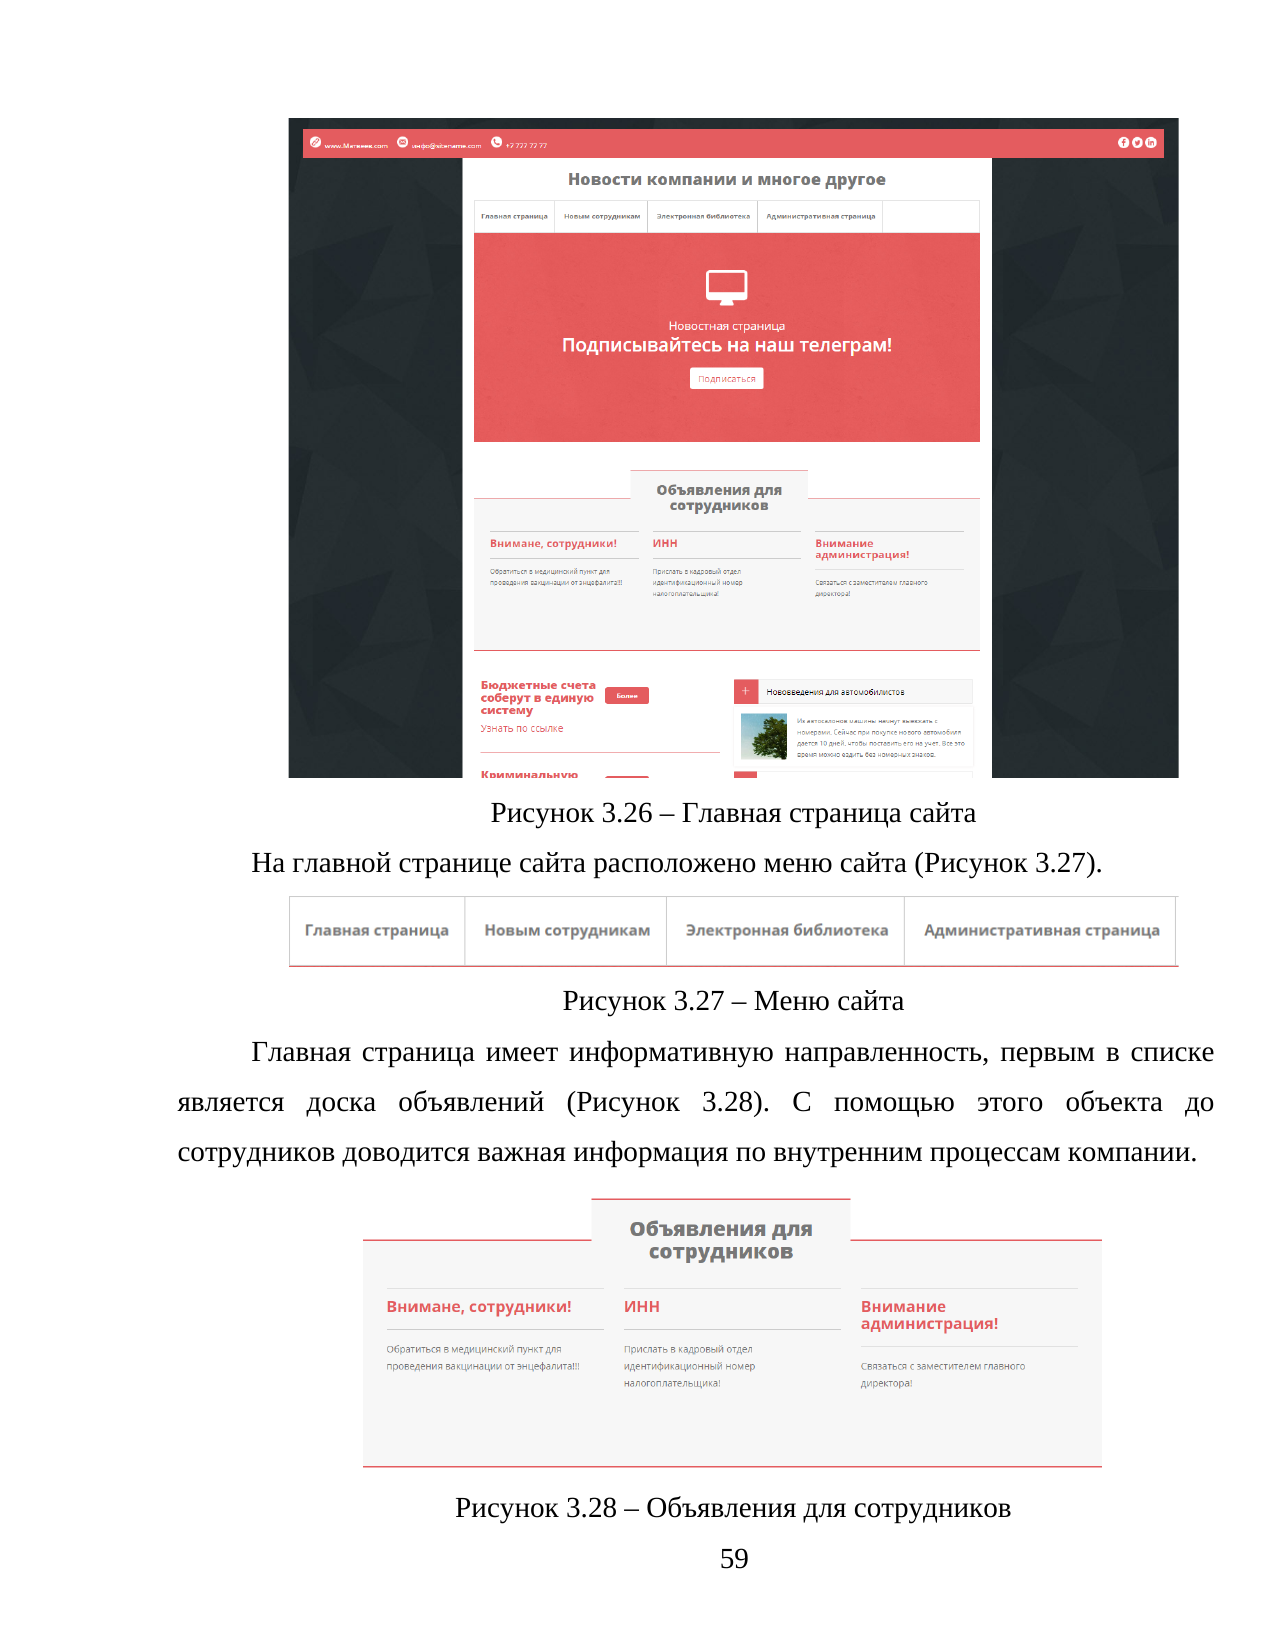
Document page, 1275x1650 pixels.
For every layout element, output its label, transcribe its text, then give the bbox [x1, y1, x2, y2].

text Рисунок 3.27 – Меню сайта [177, 983, 1216, 1017]
text Главная страница имеет информативную направленность, первым в списке является доска объявлений (Рисунок 3.28). С помощью этого объекта до сотрудников доводится важная информация по внутренним процессам компании. [177, 1034, 1216, 1168]
picture [288, 118, 1179, 778]
text На главной странице сайта расположено меню сайта (Рисунок 3.27). [177, 845, 1216, 878]
picture [288, 895, 1179, 967]
picture [354, 1184, 1113, 1474]
text Рисунок 3.26 – Главная страница сайта [177, 795, 1216, 828]
text Рисунок 3.28 – Объявления для сотрудников [177, 1490, 1216, 1524]
